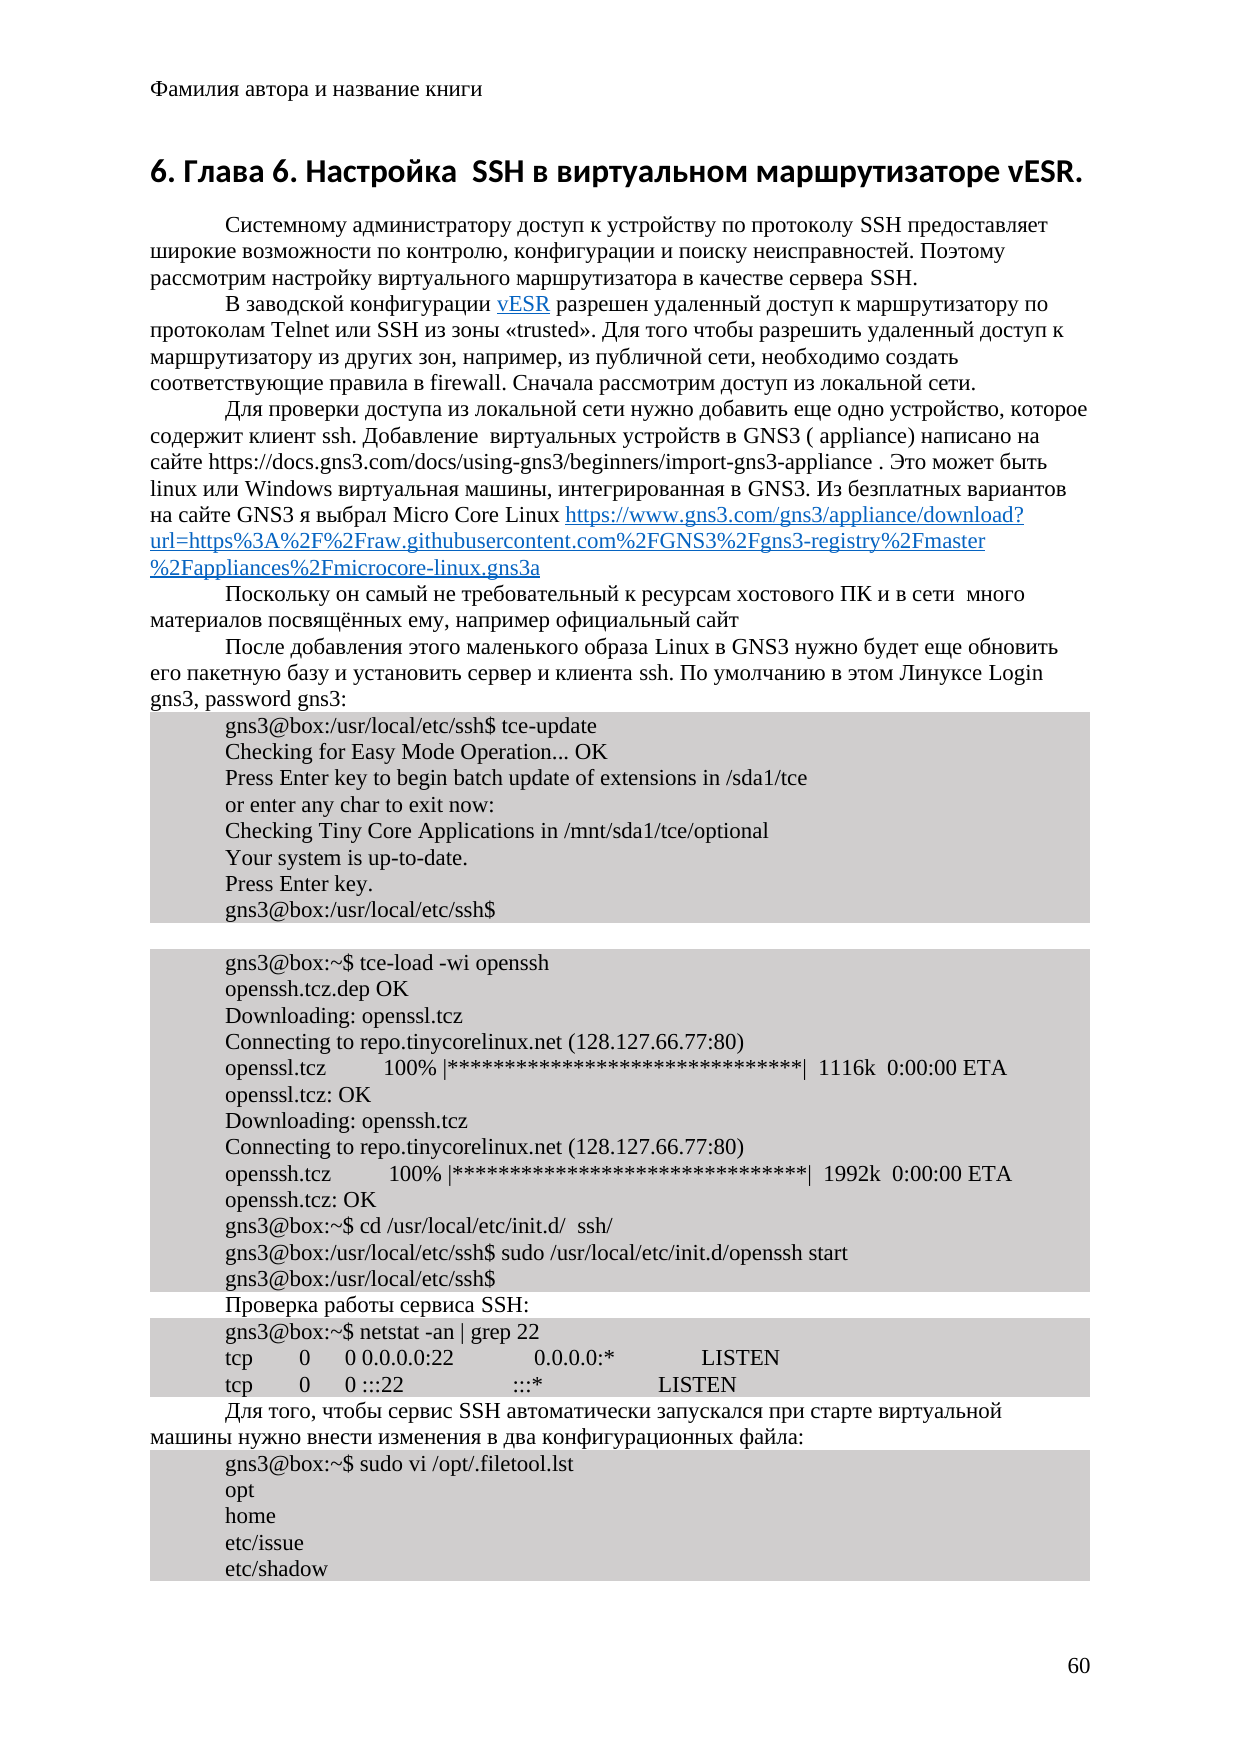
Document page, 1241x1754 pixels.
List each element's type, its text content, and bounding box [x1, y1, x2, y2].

text Для того, чтобы сервис SSH автоматически запускался при старте виртуальной машины нужно внести изменения в два конфигурационных файла: [150, 1397, 1090, 1450]
text Checking for Easy Mode Operation... OK [150, 738, 1090, 764]
text gns3@box:/usr/local/etc/ssh$ tce-update [150, 712, 1090, 738]
text Press Enter key. [150, 870, 1090, 896]
text gns3@box:~$ tce-load -wi openssh [150, 949, 1090, 975]
text Системному администратору доступ к устройству по протоколу SSH предоставляет широкие возможности по контролю, конфигурации и поиску неисправностей. Поэтому рассмотрим настройку виртуального маршрутизатора в качестве сервера SSH. [150, 211, 1090, 290]
text gns3@box:/usr/local/etc/ssh$ sudo /usr/local/etc/init.d/openssh start [150, 1239, 1090, 1265]
text home [150, 1502, 1090, 1529]
text Connecting to repo.tinycorelinux.net (128.127.66.77:80) [150, 1133, 1090, 1160]
text openssh.tcz: OK [150, 1186, 1090, 1212]
text etc/issue [150, 1529, 1090, 1555]
text gns3@box:~$ sudo vi /opt/.filetool.lst [150, 1450, 1090, 1476]
text gns3@box:/usr/local/etc/ssh$ [150, 896, 1090, 923]
text Checking Tiny Core Applications in /mnt/sda1/tce/optional [150, 817, 1090, 843]
text Проверка работы сервиса SSH: [150, 1292, 1090, 1318]
text Downloading: openssh.tcz [150, 1107, 1090, 1133]
subtitle Глава 6. Настройка SSH в виртуальном маршрутизаторе vESR. [150, 150, 1090, 191]
text Connecting to repo.tinycorelinux.net (128.127.66.77:80) [150, 1028, 1090, 1054]
text Press Enter key to begin batch update of extensions in /sda1/tce [150, 764, 1090, 791]
text openssl.tcz: OK [150, 1081, 1090, 1107]
text Поскольку он самый не требовательный к ресурсам хостового ПК и в сети много материалов посвящённых ему, например официальный сайт [150, 580, 1090, 633]
text Your system is up-to-date. [150, 843, 1090, 870]
text or enter any char to exit now: [150, 791, 1090, 817]
text openssh.tcz.dep OK [150, 975, 1090, 1002]
text Downloading: openssl.tcz [150, 1002, 1090, 1028]
text gns3@box:/usr/local/etc/ssh$ [150, 1265, 1090, 1292]
text tcp 0 0 0.0.0.0:22 0.0.0.0:* LISTEN [150, 1344, 1090, 1371]
text В заводской конфигурации vESR разрешен удаленный доступ к маршрутизатору по протоколам Telnet или SSH из зоны «trusted». Для того чтобы разрешить удаленный доступ к маршрутизатору из других зон, например, из публичной сети, необходимо создать соответствующие правила в firewall. Сначала рассмотрим доступ из локальной сети. [150, 290, 1090, 396]
text gns3@box:~$ netstat -an | grep 22 [150, 1318, 1090, 1344]
text openssl.tcz 100% |*******************************| 1116k 0:00:00 ETA [150, 1054, 1090, 1081]
text gns3@box:~$ cd /usr/local/etc/init.d/ ssh/ [150, 1212, 1090, 1239]
text openssh.tcz 100% |*******************************| 1992k 0:00:00 ETA [150, 1160, 1090, 1186]
text Для проверки доступа из локальной сети нужно добавить еще одно устройство, которое содержит клиент ssh. Добавление виртуальных устройств в GNS3 ( appliance) написано на сайте https://docs.gns3.com/docs/using-gns3/beginners/import-gns3-appliance . Это может быть linux или Windows виртуальная машины, интегрированная в GNS3. Из безплатных вариантов на сайте GNS3 я выбрал Micro Core Linux https://www.gns3.com/gns3/appliance/download?url=https%3A%2F%2Fraw.githubusercontent.com%2FGNS3%2Fgns3-registry%2Fmaster%2Fappliances%2Fmicrocore-linux.gns3a [150, 396, 1090, 580]
text opt [150, 1476, 1090, 1502]
text etc/shadow [150, 1555, 1090, 1581]
text После добавления этого маленького образа Linux в GNS3 нужно будет еще обновить его пакетную базу и установить сервер и клиента ssh. По умолчанию в этом Линуксе Login gns3, password gns3: [150, 633, 1090, 712]
text tcp 0 0 :::22 :::* LISTEN [150, 1371, 1090, 1397]
